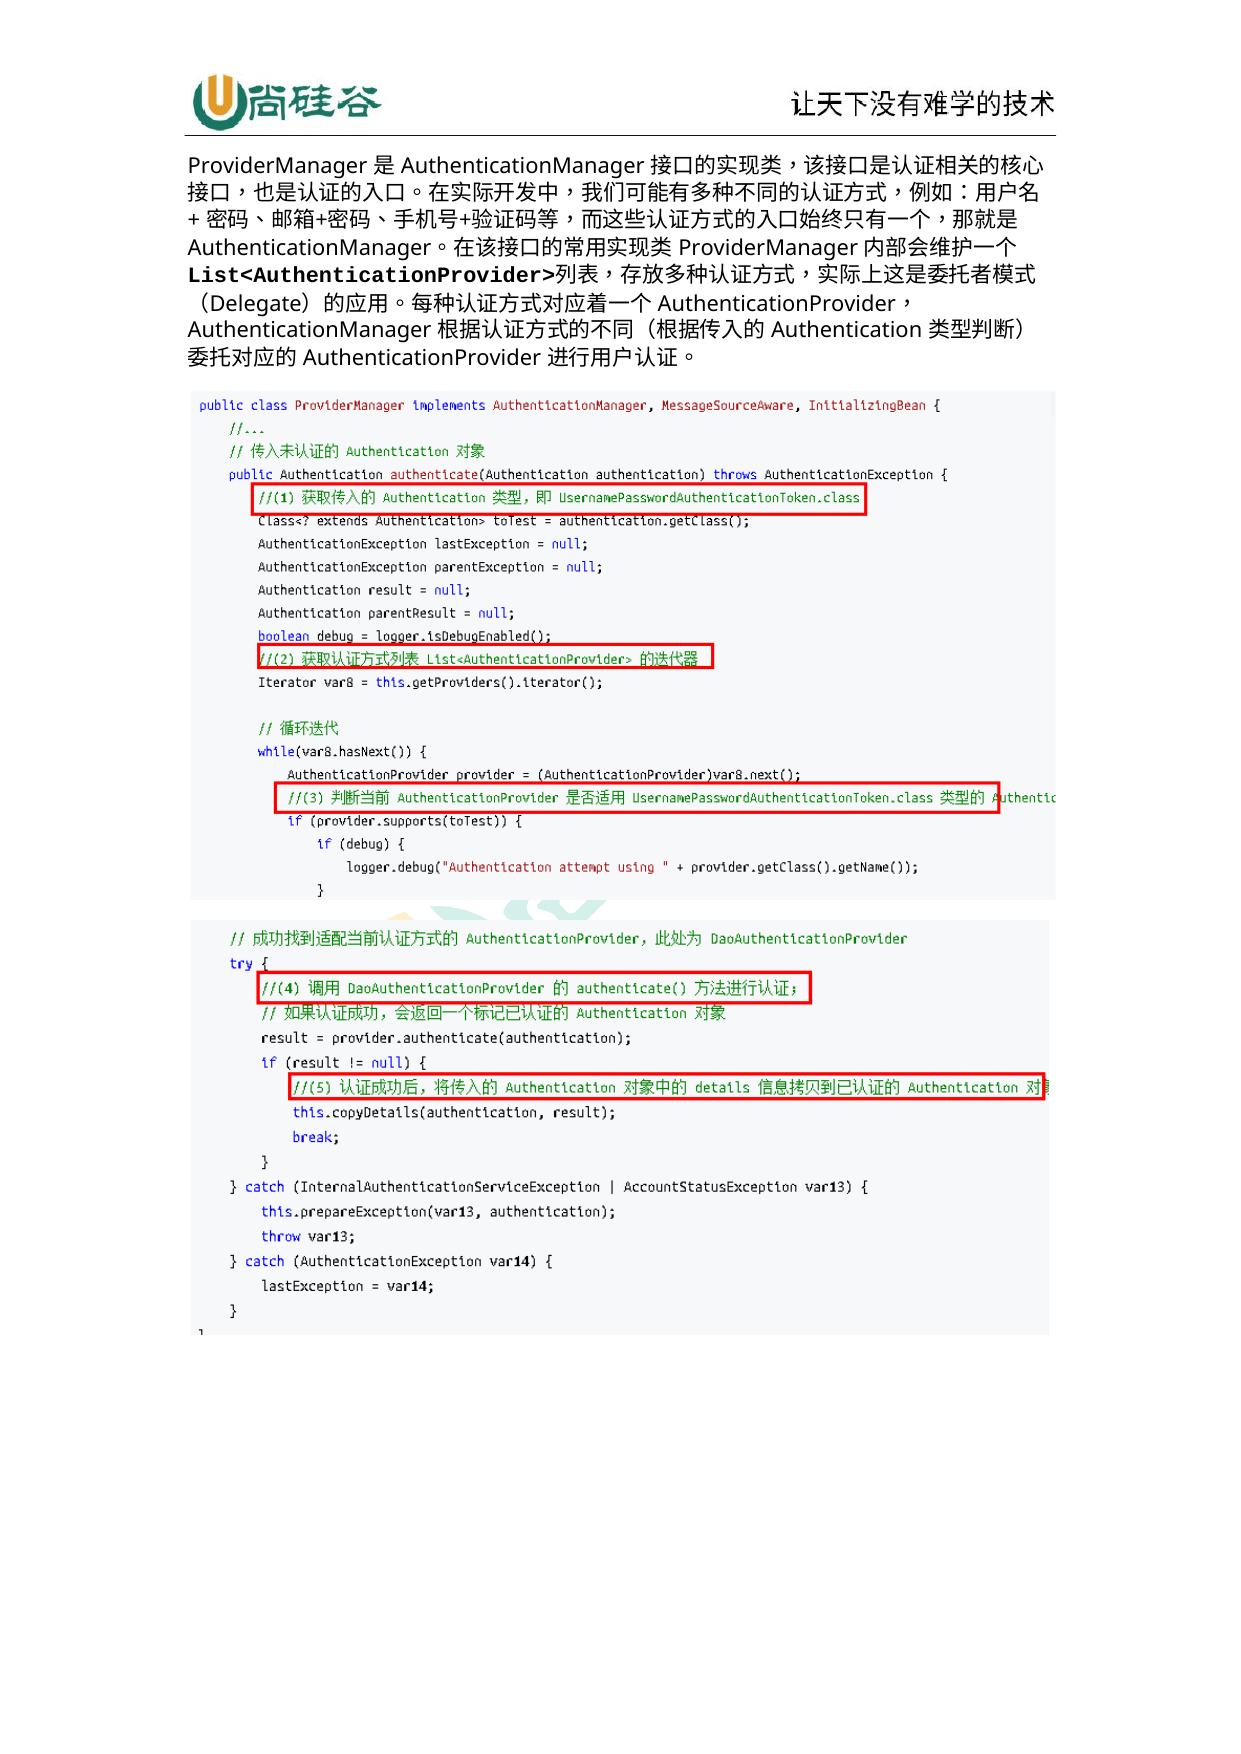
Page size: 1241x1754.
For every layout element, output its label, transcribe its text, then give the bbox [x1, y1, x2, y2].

text ProviderManager 是 AuthenticationManager 接口的实现类，该接口是认证相关的核心接口，也是认证的入口。在实际开发中，我们可能有多种不同的认证方式，例如：用户名+ 密码、邮箱+密码、手机号+验证码等，而这些认证方式的入口始终只有一个，那就是AuthenticationManager。在该接口的常用实现类 ProviderManager 内部会维护一个List<AuthenticationProvider>列表，存放多种认证方式，实际上这是委托者模式 [187, 151, 1049, 289]
picture [190, 391, 1056, 1335]
text （Delegate）的应用。每种认证方式对应着一个 AuthenticationProvider， AuthenticationManager 根据认证方式的不同（根据传入的 Authentication 类型判断）委托对应的 AuthenticationProvider 进行用户认证。 [187, 289, 1051, 371]
picture [184, 73, 1057, 136]
